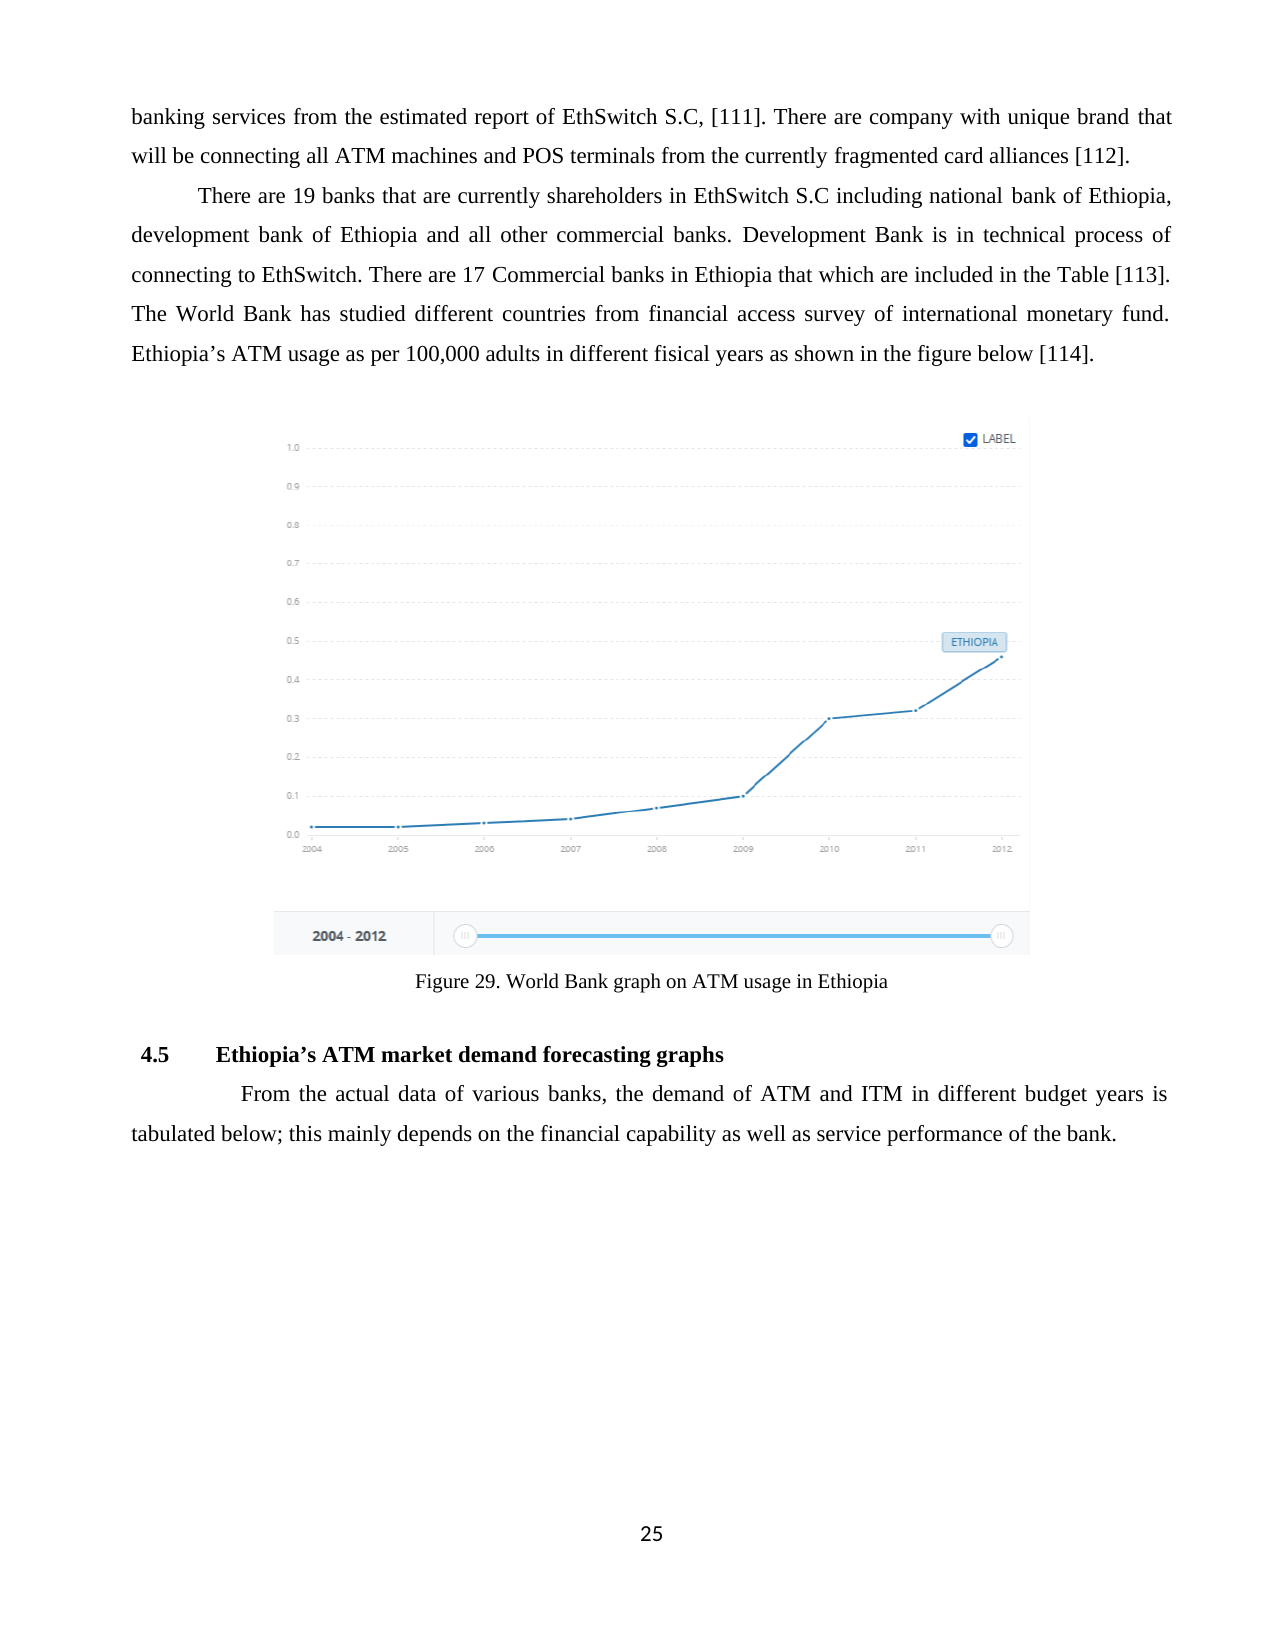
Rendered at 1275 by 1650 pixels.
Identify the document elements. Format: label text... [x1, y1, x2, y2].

text There are 19 banks that are currently shareholders in EthSwitch S.C including national bank of Ethiopia, development bank of Ethiopia and all other commercial banks. Development Bank is in technical process of connecting to EthSwitch. There are 17 Commercial banks in Ethiopia that which are included in the Table [113]. The World Bank has studied different countries from financial access survey of international monetary fund. Ethiopia’s ATM usage as per 100,000 adults in different fisical years as shown in the figure below [114]. [131, 182, 1172, 366]
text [131, 103, 1172, 169]
text From the actual data of various banks, the demand of ATM and ITM in different budget years is tabulated below; this mainly depends on the financial capability as well as service performance of the bank. [131, 1080, 1172, 1146]
text Figure 29. World Bank graph on ATM usage in Ethiopia [131, 968, 1172, 993]
picture [273, 418, 1030, 955]
list Ethiopia’s ATM market demand forecasting graphs [141, 1041, 1172, 1067]
